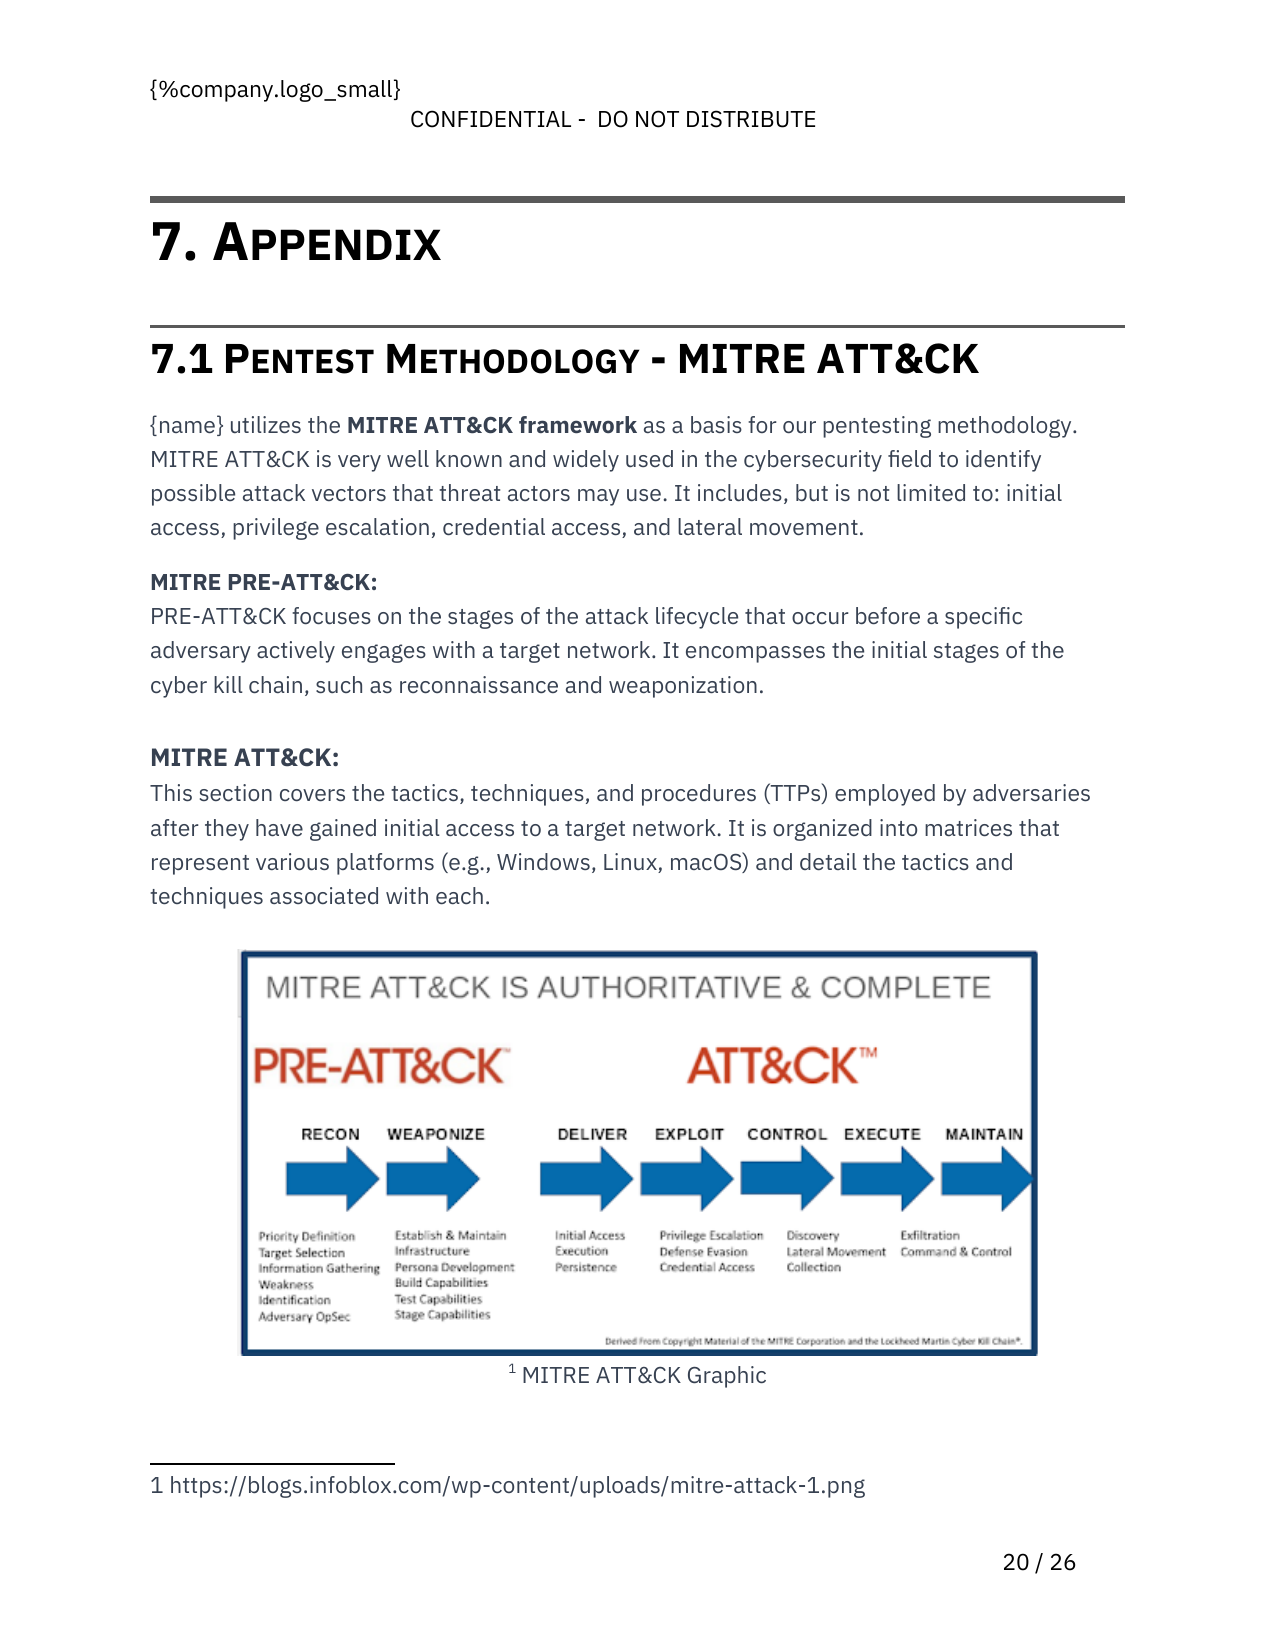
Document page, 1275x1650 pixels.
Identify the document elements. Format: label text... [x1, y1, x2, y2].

text MITRE PRE-ATT&CK: [150, 567, 1125, 597]
text {name} utilizes the MITRE ATT&CK framework as a basis for our pentesting methodology. MITRE ATT&CK is very well known and widely used in the cybersecurity field to identify possible attack vectors that threat actors may use. It includes, but is not limited to: initial access, privilege escalation, credential access, and lateral movement. [150, 409, 1125, 542]
subtitle 7. Appendix [150, 203, 1125, 275]
text This section covers the tactics, techniques, and procedures (TTPs) employed by adversaries after they have gained initial access to a target network. It is organized into matrices that represent various platforms (e.g., Windows, Linux, macOS) and detail the tactics and techniques associated with each. [150, 778, 1125, 911]
text MITRE ATT&CK Graphic [150, 1360, 1125, 1389]
text PRE-ATT&CK focuses on the stages of the attack lifecycle that occur before a specific adversary actively engages with a target network. It encompasses the initial stages of the cyber kill chain, such as reconnaissance and weaponization. [150, 601, 1125, 699]
picture [237, 949, 1038, 1356]
text MITRE ATT&CK: [150, 741, 1125, 773]
subtitle 7.1 Pentest Methodology - MITRE ATT&CK [150, 328, 1125, 384]
